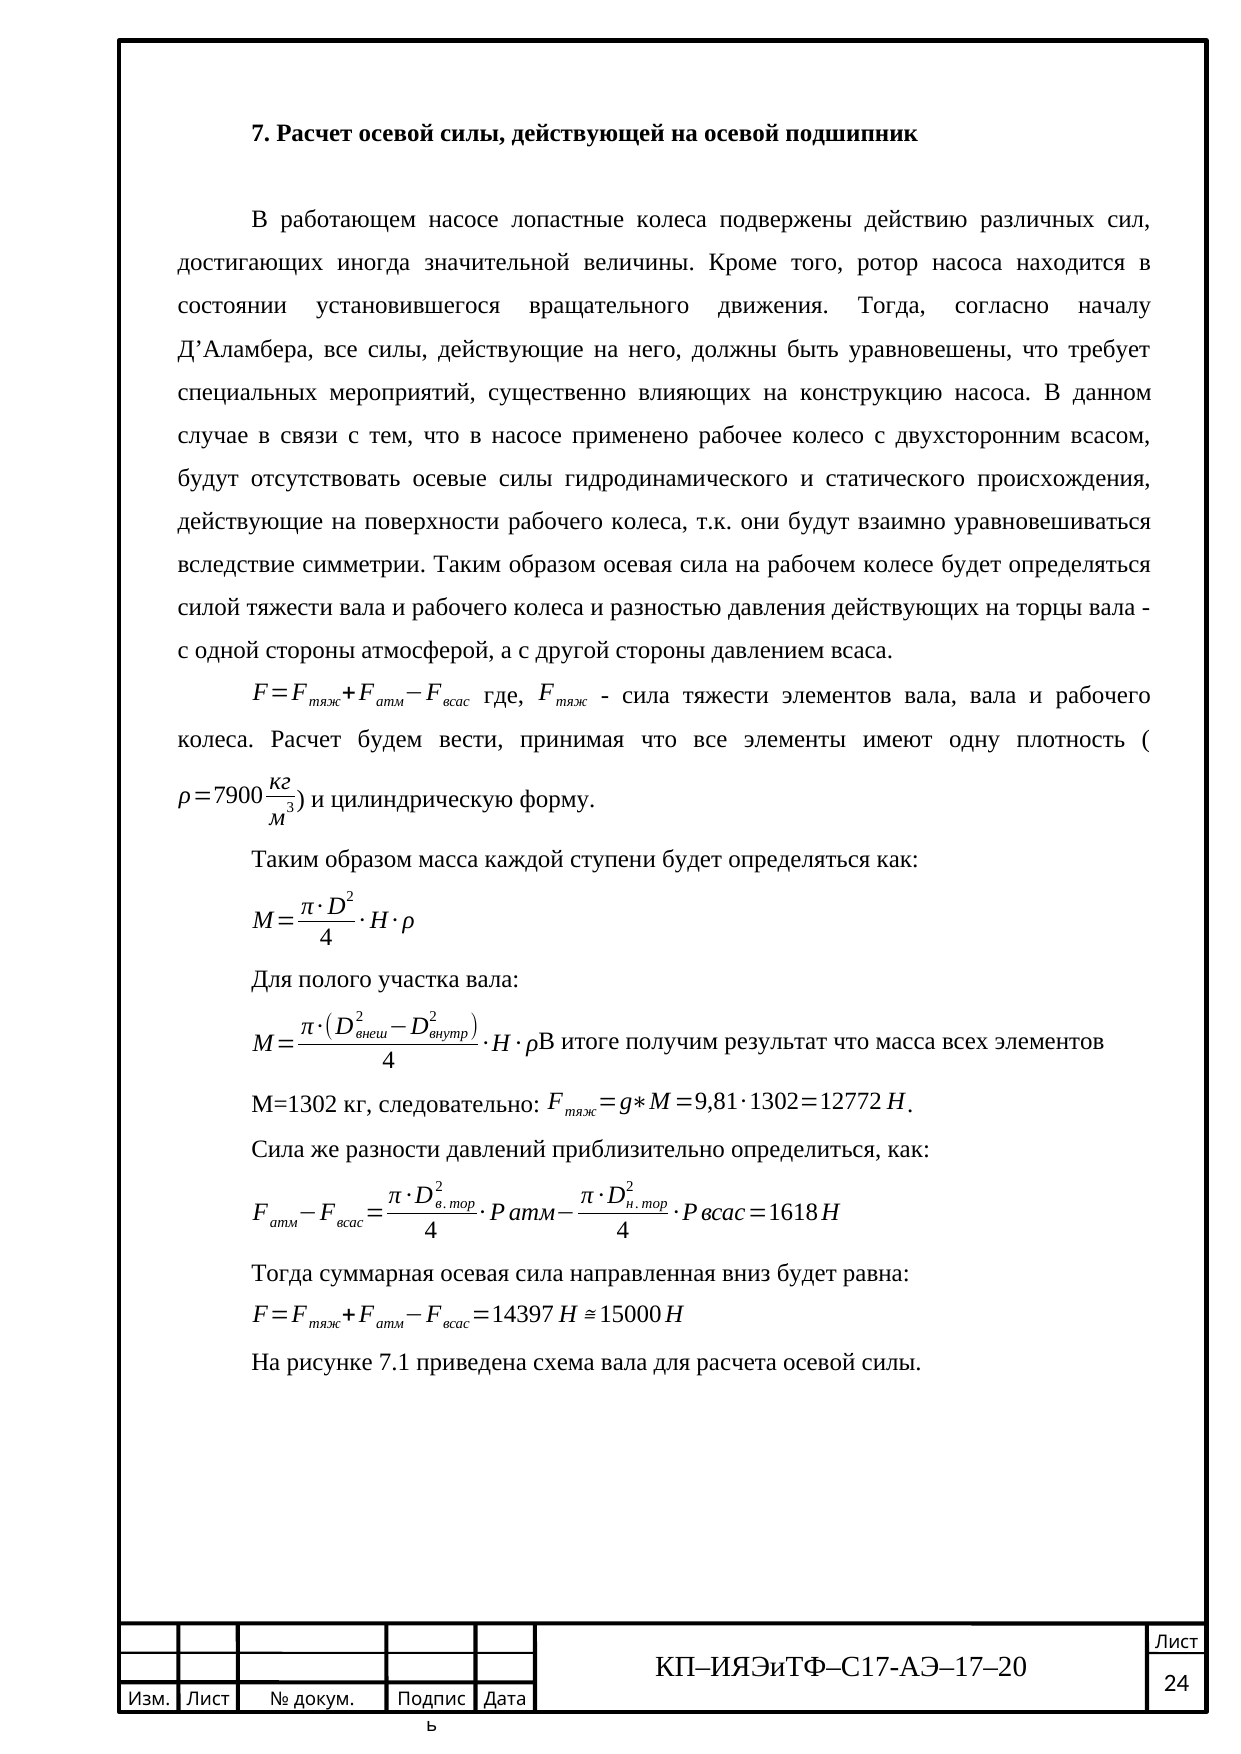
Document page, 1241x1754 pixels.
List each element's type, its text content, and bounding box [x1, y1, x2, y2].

text Для полого участка вала: [177, 964, 1152, 993]
text 7. Расчет осевой силы, действующей на осевой подшипник [177, 118, 1152, 147]
text На рисунке 7.1 приведена схема вала для расчета осевой силы. [177, 1347, 1152, 1375]
text Таким образом масса каждой ступени будет определяться как: [177, 844, 1152, 873]
text Сила же разности давлений приблизительно определиться, как: [177, 1134, 1152, 1163]
text В итоге получим результат что масса всех элементов M=1302 кг, следовательно: . [251, 1008, 1152, 1119]
text Тогда суммарная осевая сила направленная вниз будет равна: [177, 1258, 1152, 1286]
text где, - сила тяжести элементов вала, вала и рабочего колеса. Расчет будем вести, принимая что все элементы имеют одну плотность () и цилиндрическую форму. [177, 679, 1152, 830]
text В работающем насосе лопастные колеса подвержены действию различных сил, достигающих иногда значительной величины. Кроме того, ротор насоса находится в состоянии установившегося вращательного движения. Тогда, согласно началу Д’Аламбера, все силы, действующие на него, должны быть уравновешены, что требует специальных мероприятий, существенно влияющих на конструкцию насоса. В данном случае в связи с тем, что в насосе применено рабочее колесо с двухсторонним всасом, будут отсутствовать осевые силы гидродинамического и статического происхождения, действующие на поверхности рабочего колеса, т.к. они будут взаимно уравновешиваться вследствие симметрии. Таким образом осевая сила на рабочем колесе будет определяться силой тяжести вала и рабочего колеса и разностью давления действующих на торцы вала - с одной стороны атмосферой, а с другой стороны давлением всаса. [177, 204, 1152, 664]
